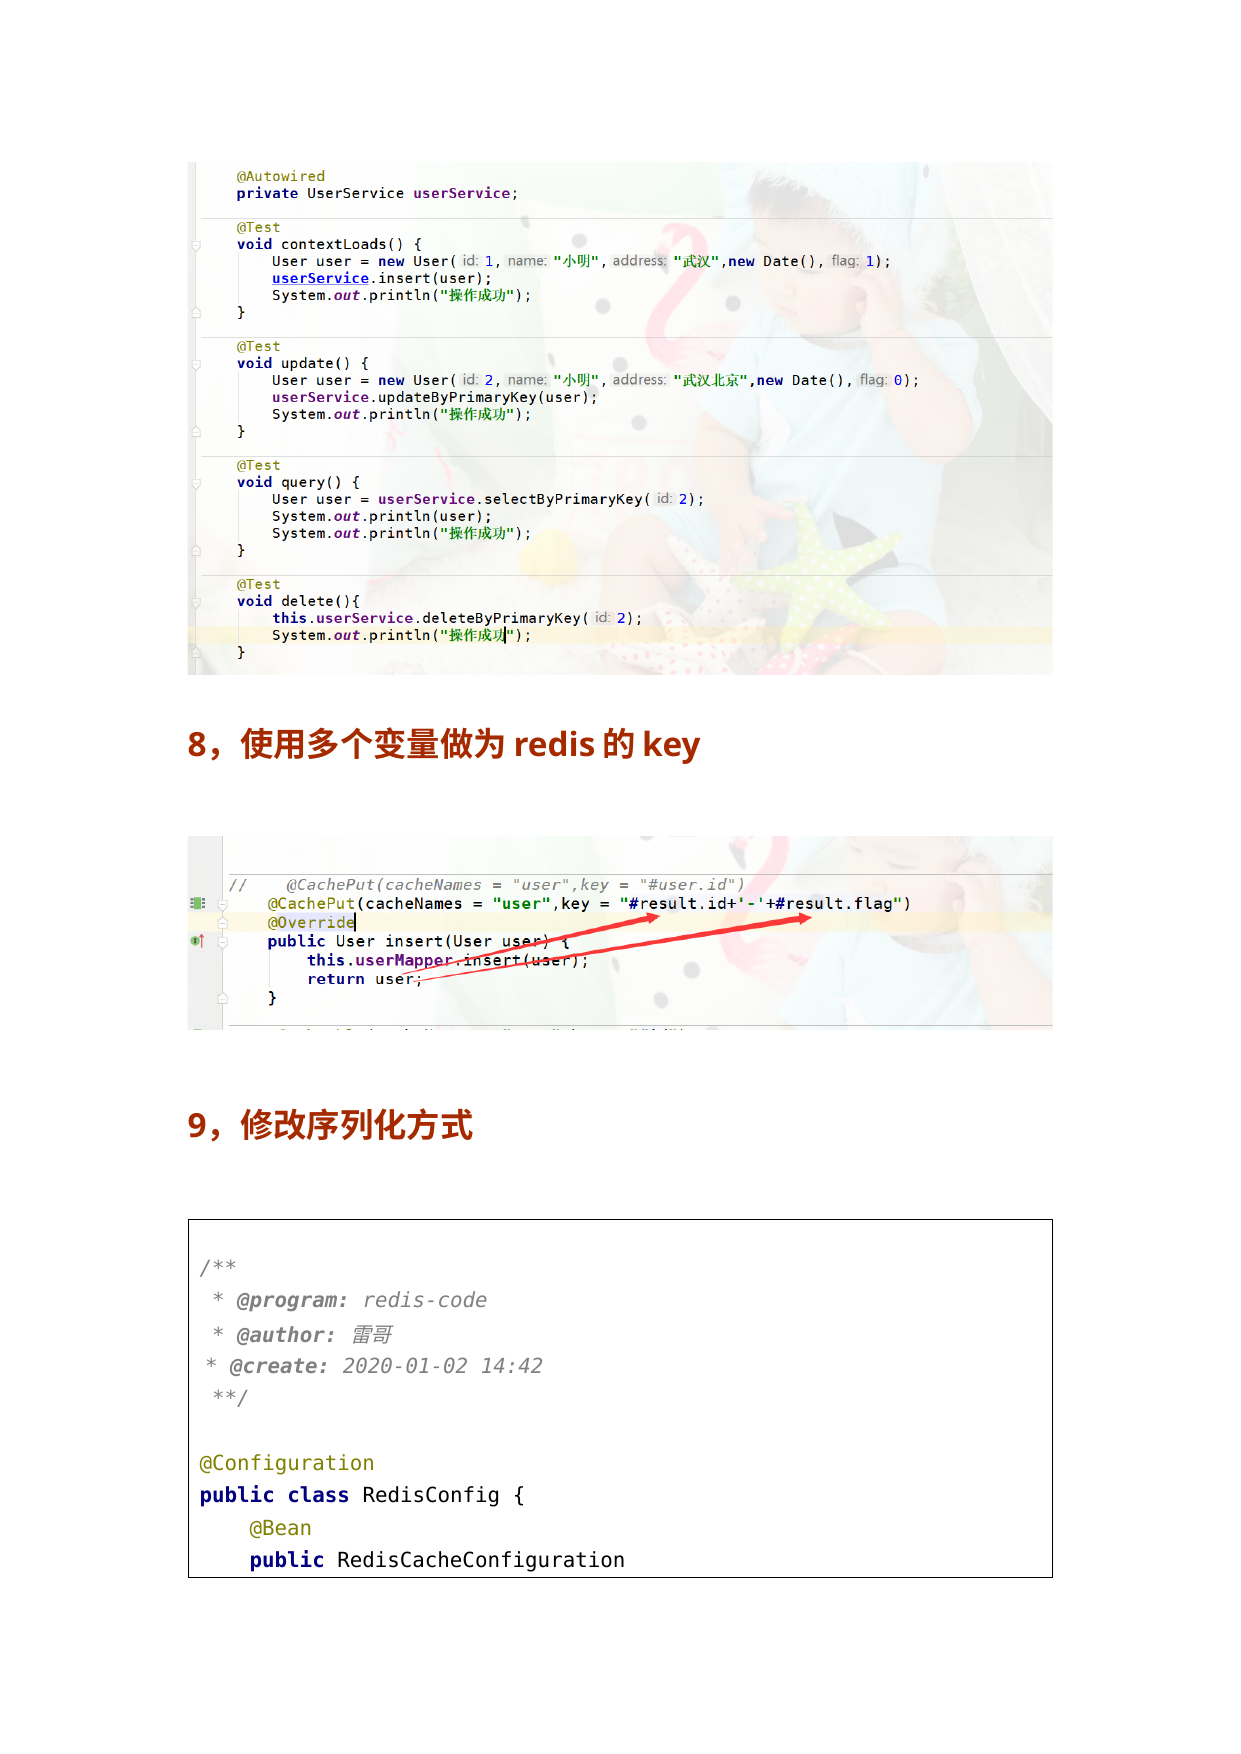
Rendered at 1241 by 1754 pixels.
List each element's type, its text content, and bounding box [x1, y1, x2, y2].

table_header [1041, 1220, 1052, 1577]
picture [187, 836, 1053, 1030]
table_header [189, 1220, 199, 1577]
subtitle 9，修改序列化方式 [187, 1091, 1053, 1156]
subtitle 8，使用多个变量做为redis的key [187, 709, 1053, 774]
picture [187, 162, 1053, 675]
